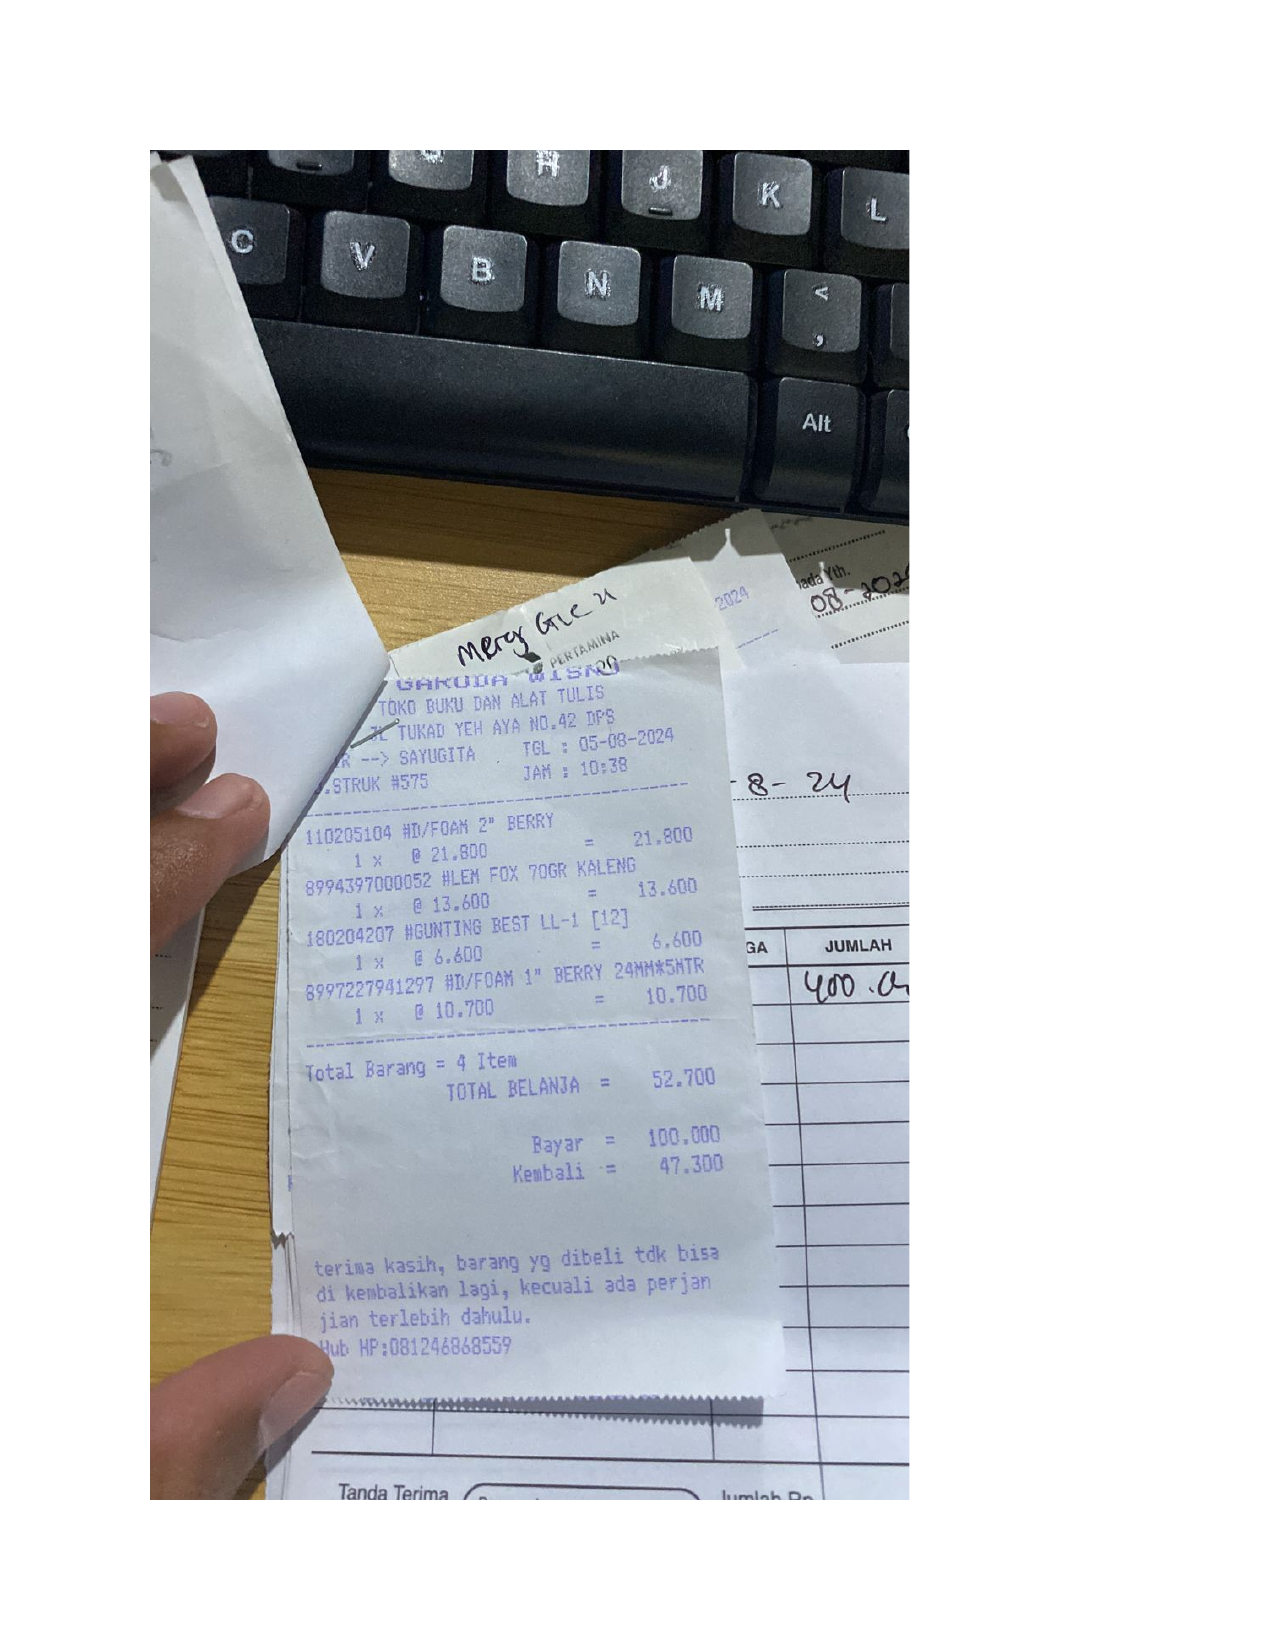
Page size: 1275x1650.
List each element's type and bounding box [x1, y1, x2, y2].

picture [150, 150, 910, 1500]
